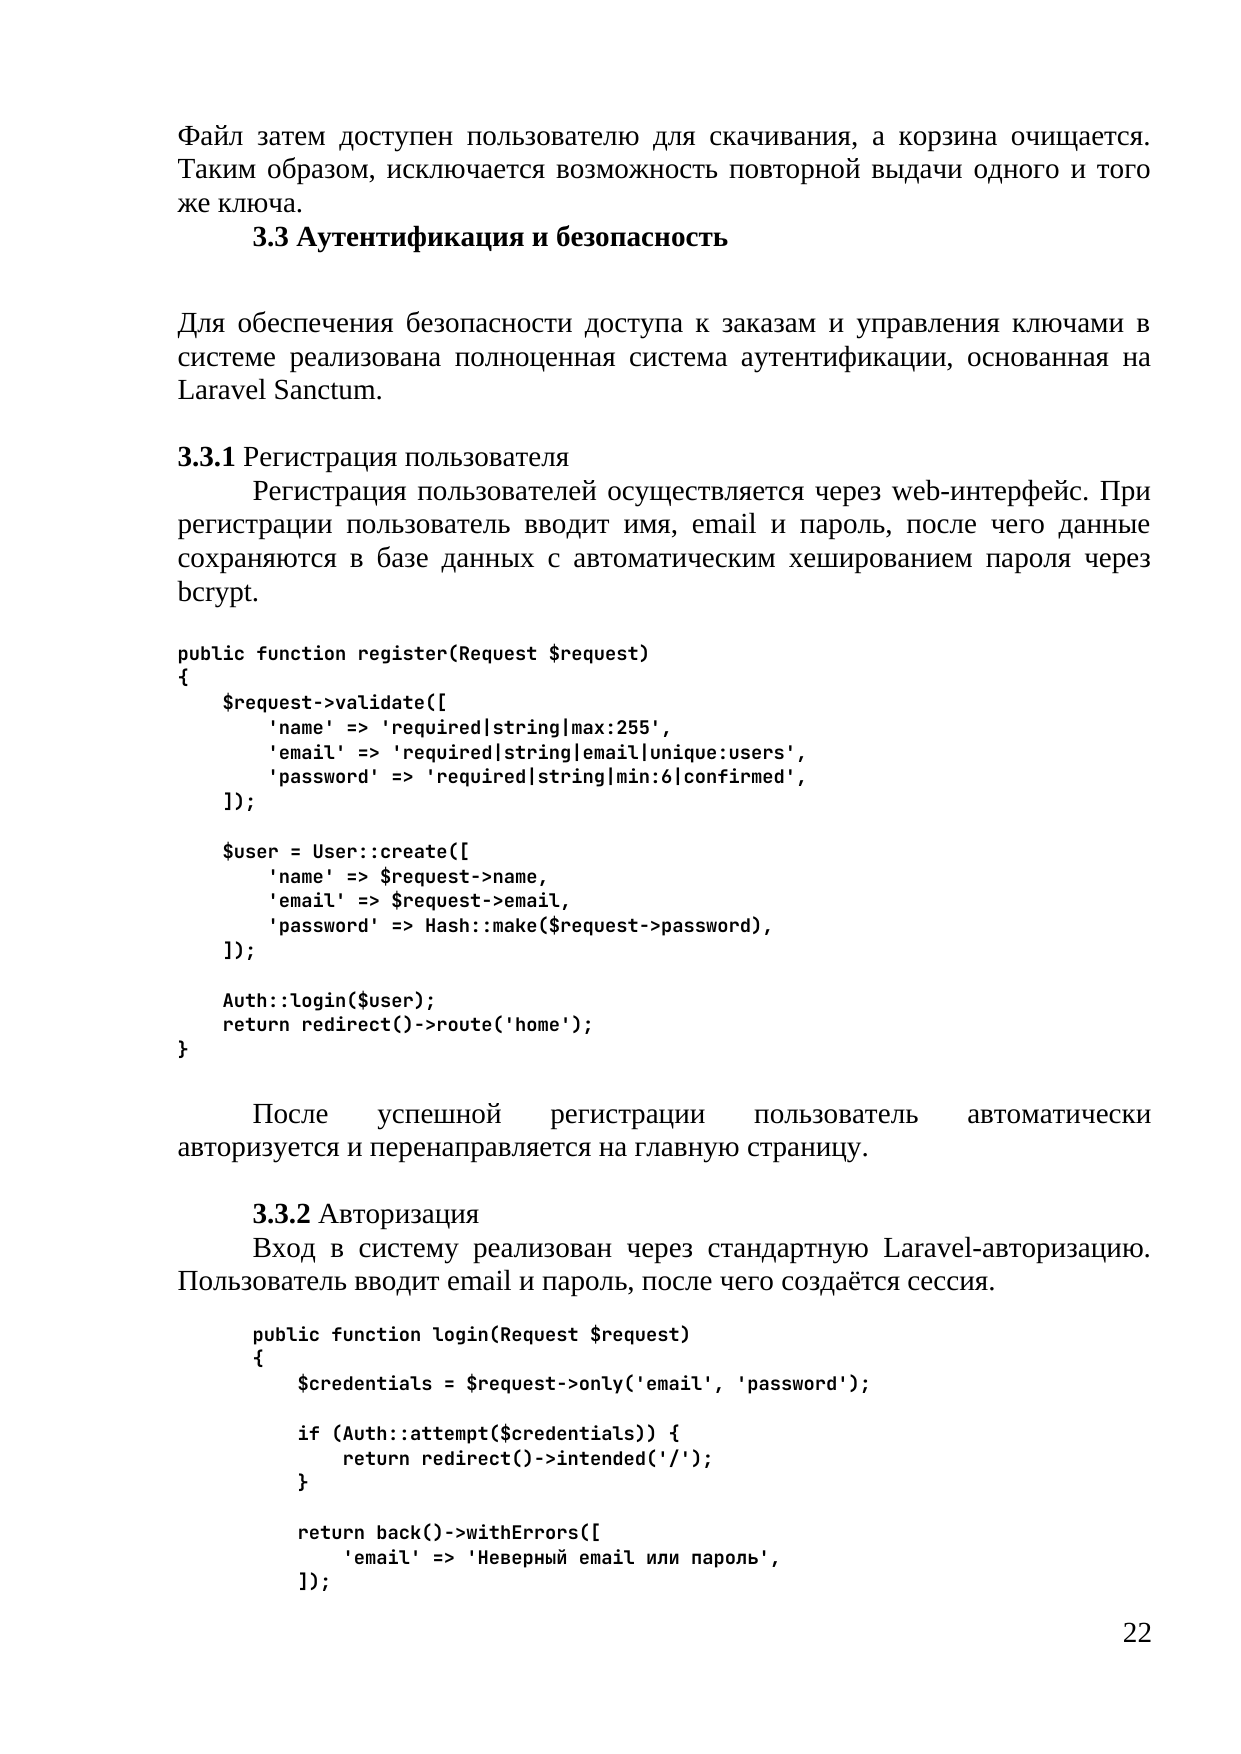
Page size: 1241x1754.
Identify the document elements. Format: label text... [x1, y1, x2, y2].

text return back()->withErrors([ [177, 1520, 1152, 1545]
text 'email' => 'Неверный email или пароль', [177, 1545, 1152, 1570]
text Auth::login($user); [177, 988, 1152, 1013]
text 'email' => $request->email, [177, 889, 1152, 913]
text Регистрация пользователей осуществляется через web-интерфейс. При регистрации пользователь вводит имя, email и пароль, после чего данные сохраняются в базе данных с автоматическим хешированием пароля через bcrypt. [177, 473, 1152, 607]
text Файл затем доступен пользователю для скачивания, а корзина очищается. Таким образом, исключается возможность повторной выдачи одного и того же ключа. [177, 118, 1152, 219]
text 3.3.2 Авторизация [177, 1196, 1152, 1230]
subtitle 3.3 Аутентификация и безопасность [252, 219, 1152, 252]
text 3.3.1 Регистрация пользователя [177, 439, 1152, 473]
text } [177, 1037, 1152, 1062]
text 'email' => 'required|string|email|unique:users', [177, 740, 1152, 765]
text { [177, 666, 1152, 690]
text public function login(Request $request) [177, 1322, 1152, 1347]
text } [177, 1471, 1152, 1495]
text return redirect()->route('home'); [177, 1013, 1152, 1037]
text ]); [177, 938, 1152, 963]
text 'password' => 'required|string|min:6|confirmed', [177, 765, 1152, 789]
text ]); [177, 789, 1152, 814]
text return redirect()->intended('/'); [177, 1446, 1152, 1471]
text Вход в систему реализован через стандартную Laravel-авторизацию. Пользователь вводит email и пароль, после чего создаётся сессия. [177, 1230, 1152, 1297]
text { [177, 1347, 1152, 1371]
text Для обеспечения безопасности доступа к заказам и управления ключами в системе реализована полноценная система аутентификации, основанная на Laravel Sanctum. [177, 305, 1152, 406]
text ]); [177, 1570, 1152, 1594]
text $credentials = $request->only('email', 'password'); [177, 1371, 1152, 1396]
text $user = User::create([ [177, 839, 1152, 864]
text 'password' => Hash::make($request->password), [177, 913, 1152, 938]
text $request->validate([ [177, 690, 1152, 715]
text 'name' => 'required|string|max:255', [177, 715, 1152, 740]
text if (Auth::attempt($credentials)) { [177, 1421, 1152, 1446]
text public function register(Request $request) [177, 641, 1152, 666]
text 'name' => $request->name, [177, 864, 1152, 889]
text После успешной регистрации пользователь автоматически авторизуется и перенаправляется на главную страницу. [177, 1096, 1152, 1163]
